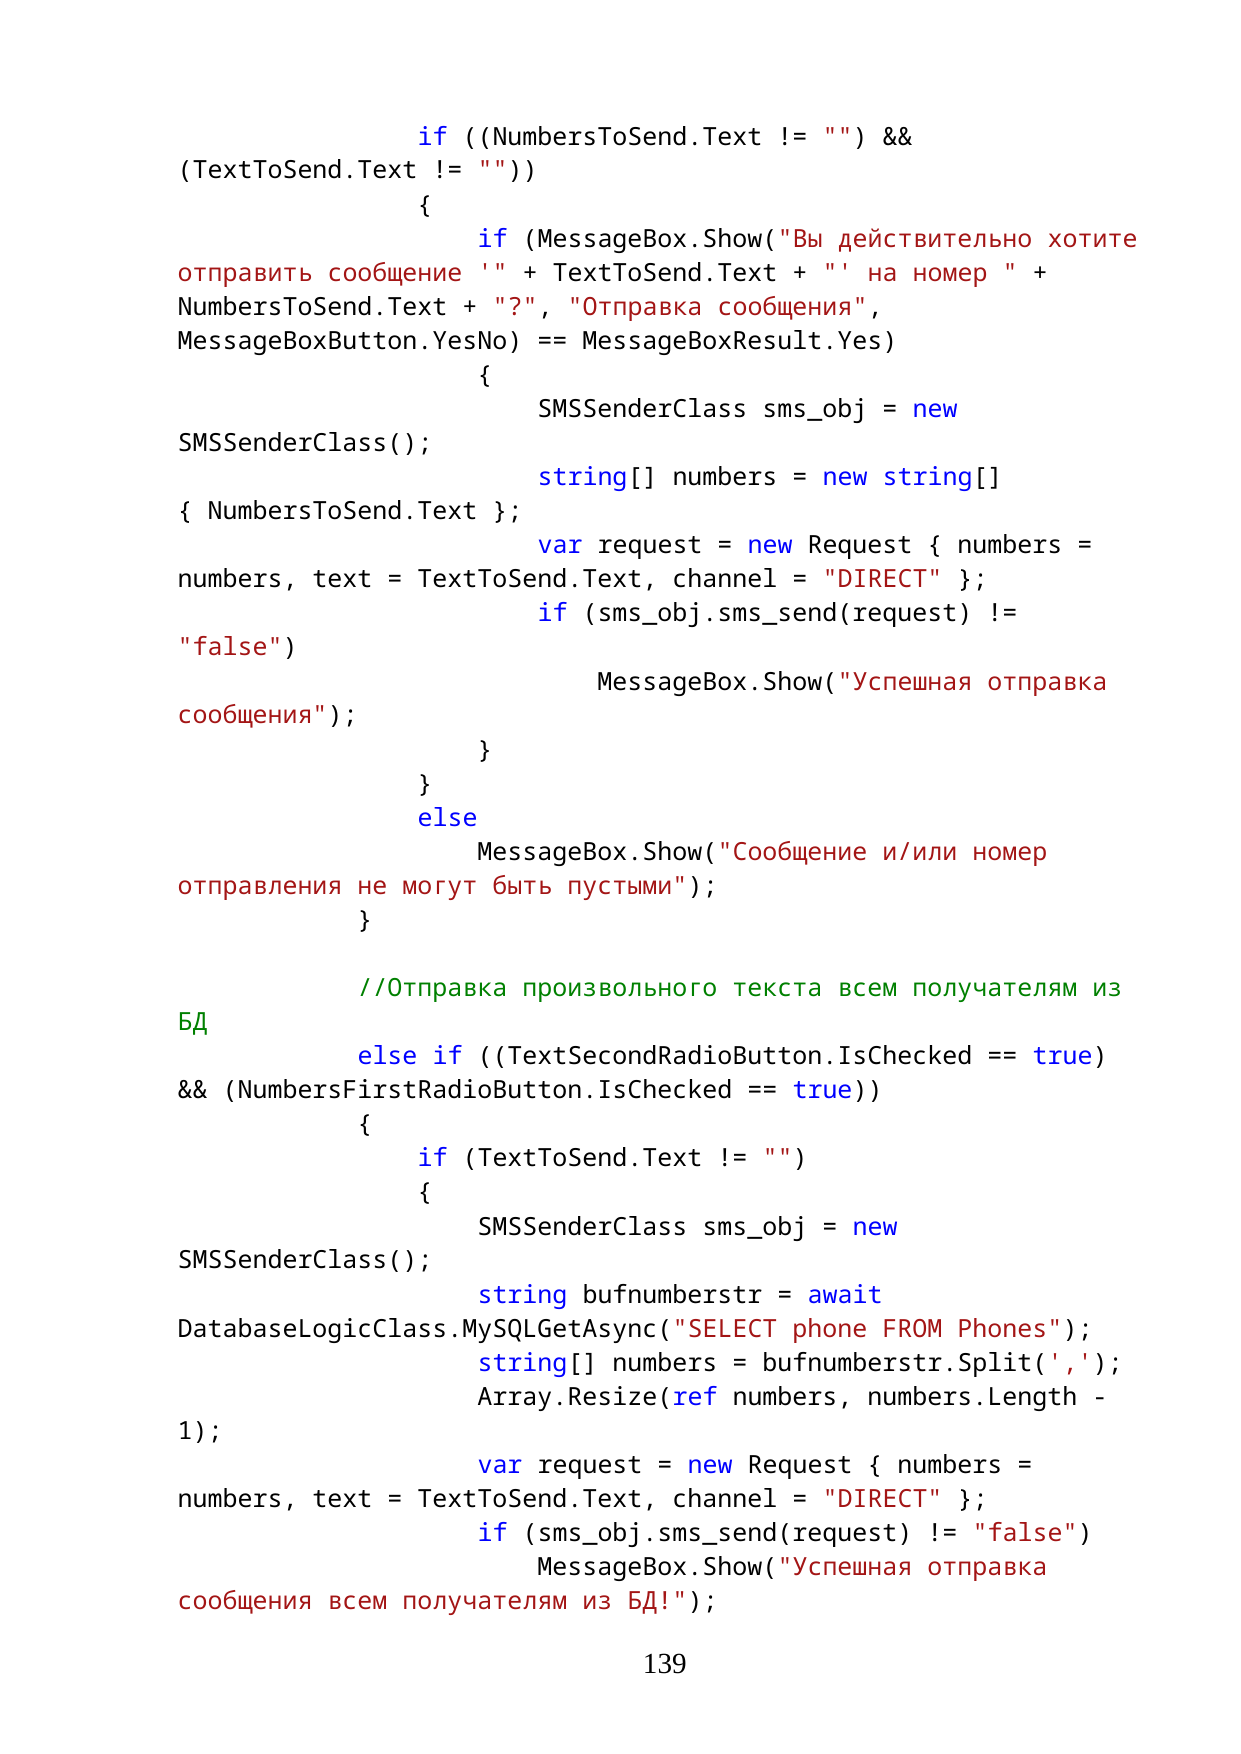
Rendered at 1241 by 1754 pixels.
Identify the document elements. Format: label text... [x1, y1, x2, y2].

text if (TextToSend.Text != "") [177, 1140, 1152, 1174]
text { [177, 357, 1152, 391]
text var request = new Request { numbers = numbers, text = TextToSend.Text, channel = "DIRECT" }; [177, 1447, 1152, 1515]
text //Отправка произвольного текста всем получателям из БД [177, 970, 1152, 1038]
text else if ((TextSecondRadioButton.IsChecked == true) && (NumbersFirstRadioButton.IsChecked == true)) [177, 1038, 1152, 1106]
text string[] numbers = bufnumberstr.Split(','); [177, 1344, 1152, 1378]
text if (sms_obj.sms_send(request) != "false") [177, 1515, 1152, 1549]
text else [177, 799, 1152, 833]
text Array.Resize(ref numbers, numbers.Length - 1); [177, 1378, 1152, 1447]
text if ((NumbersToSend.Text != "") && (TextToSend.Text != "")) [177, 118, 1152, 186]
text SMSSenderClass sms_obj = new SMSSenderClass(); [177, 391, 1152, 459]
text if (MessageBox.Show("Вы действительно хотите отправить сообщение '" + TextToSend.Text + "' на номер " + NumbersToSend.Text + "?", "Отправка сообщения", MessageBoxButton.YesNo) == MessageBoxResult.Yes) [177, 220, 1152, 357]
text { [177, 1106, 1152, 1140]
text SMSSenderClass sms_obj = new SMSSenderClass(); [177, 1208, 1152, 1276]
text if (sms_obj.sms_send(request) != "false") [177, 595, 1152, 663]
text string[] numbers = new string[] { NumbersToSend.Text }; [177, 459, 1152, 527]
text } [177, 902, 1152, 936]
text } [177, 731, 1152, 765]
text } [177, 765, 1152, 799]
text MessageBox.Show("Успешная отправка сообщения"); [177, 663, 1152, 731]
text { [177, 1174, 1152, 1208]
text MessageBox.Show("Успешная отправка сообщения всем получателям из БД!"); [177, 1549, 1152, 1617]
text var request = new Request { numbers = numbers, text = TextToSend.Text, channel = "DIRECT" }; [177, 527, 1152, 595]
text string bufnumberstr = await DatabaseLogicClass.MySQLGetAsync("SELECT phone FROM Phones"); [177, 1276, 1152, 1344]
text MessageBox.Show("Сообщение и/или номер отправления не могут быть пустыми"); [177, 833, 1152, 902]
text { [177, 186, 1152, 220]
